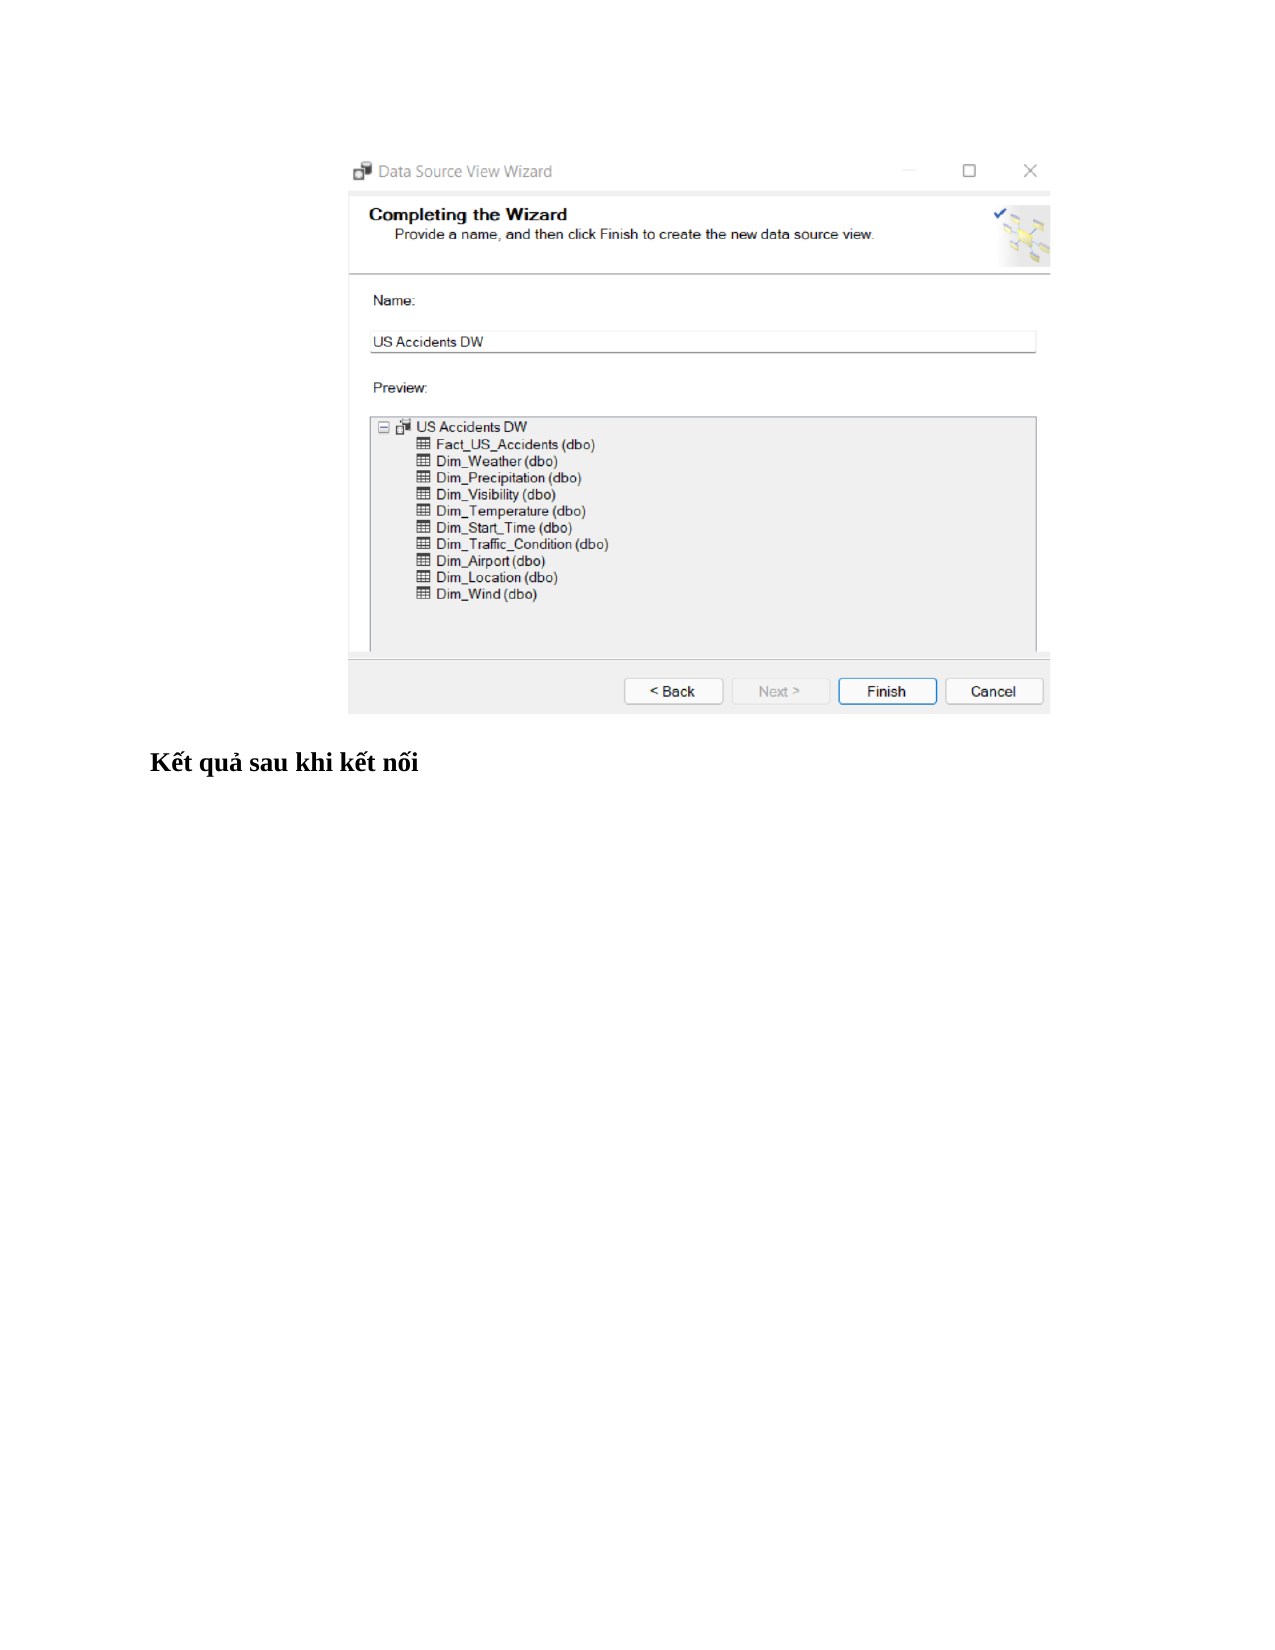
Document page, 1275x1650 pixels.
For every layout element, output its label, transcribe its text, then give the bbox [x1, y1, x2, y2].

text Kết quả sau khi kết nối [150, 746, 1172, 777]
picture [346, 150, 1051, 716]
